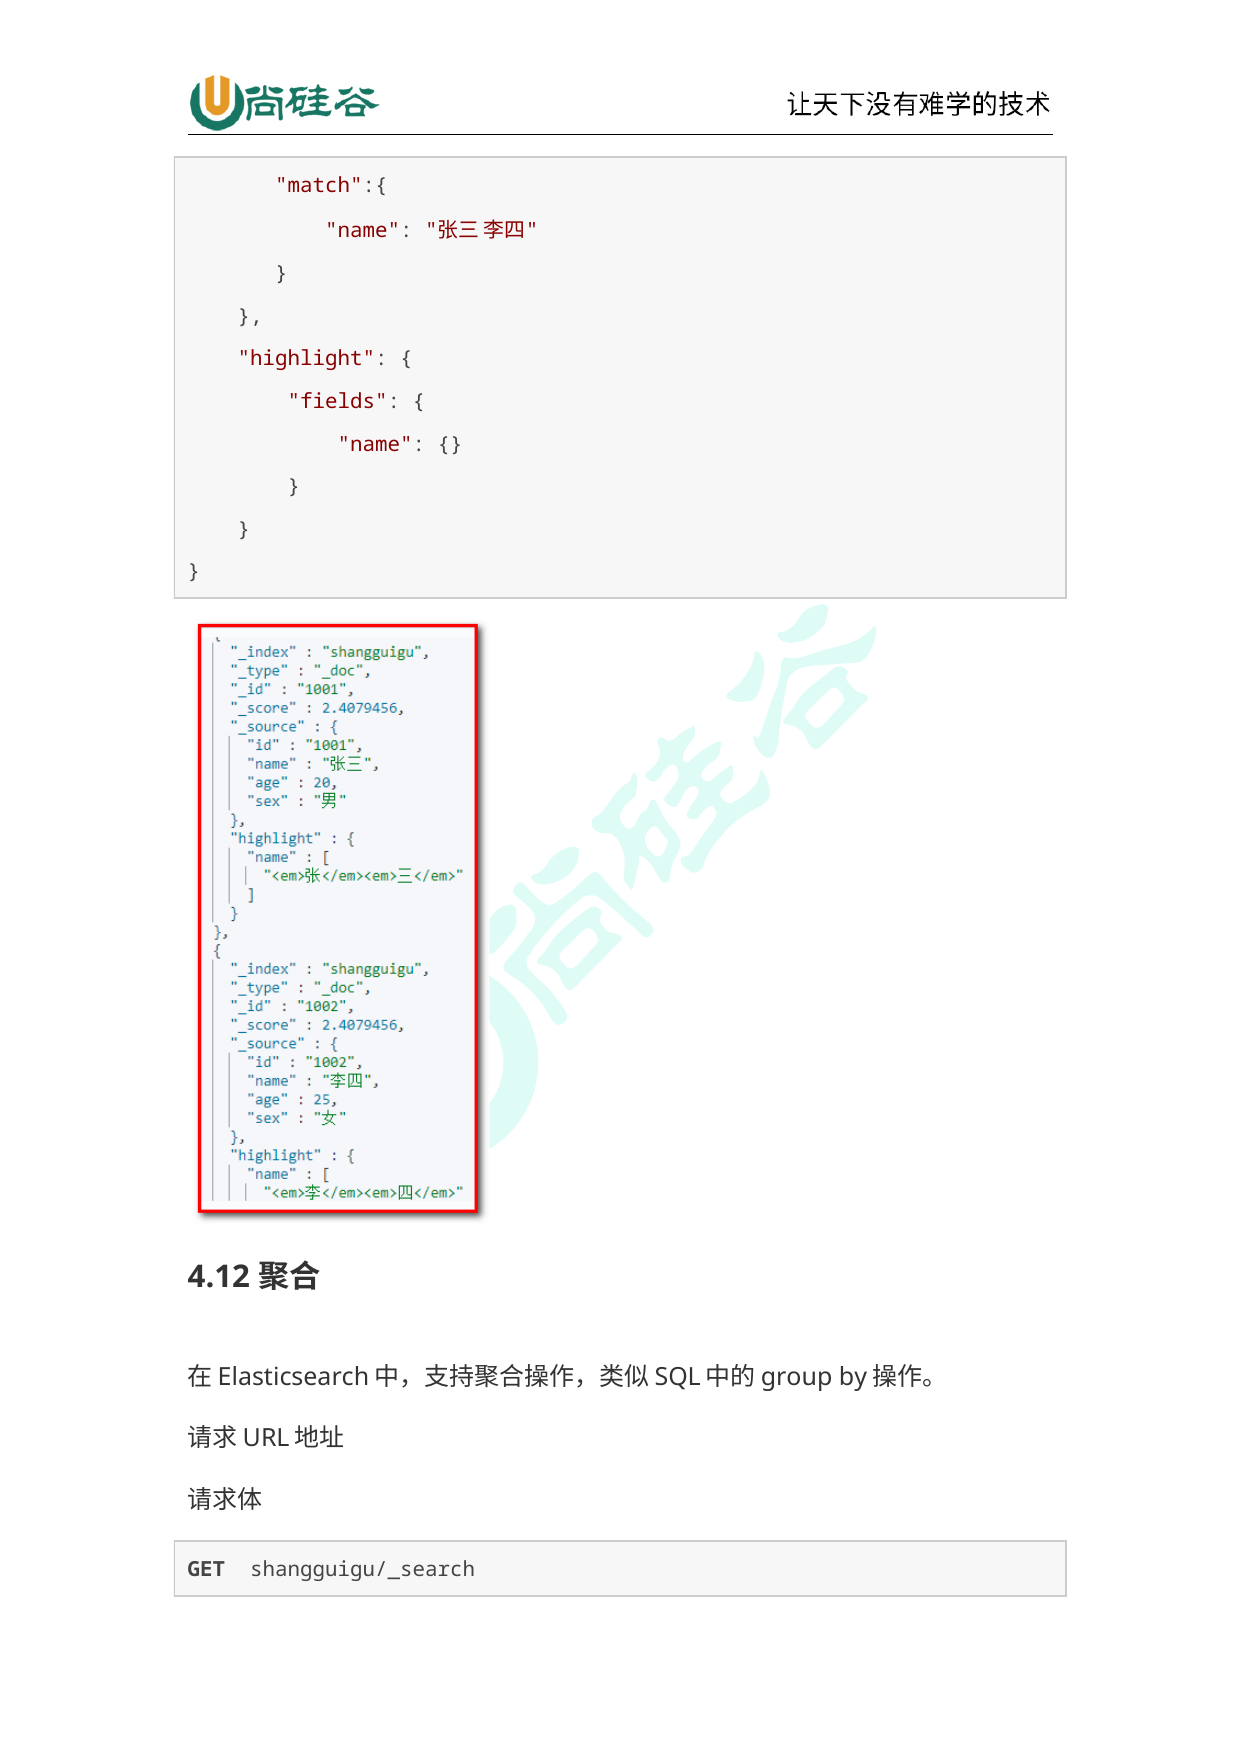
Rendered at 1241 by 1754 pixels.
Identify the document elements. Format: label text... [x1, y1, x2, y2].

text "match":{ [175, 158, 1065, 199]
subtitle 4.12 聚合 [187, 1252, 1053, 1297]
text 请求URL地址 [187, 1418, 1053, 1454]
text } [175, 542, 1065, 597]
text }, [175, 287, 1065, 329]
text } [175, 457, 1065, 500]
text 请求体 [187, 1479, 1053, 1515]
text } [175, 500, 1065, 542]
text } [175, 244, 1065, 287]
text "highlight": { [175, 329, 1065, 372]
picture [187, 73, 1053, 132]
picture [187, 613, 490, 1225]
text "fields": { [175, 372, 1065, 414]
text 在Elasticsearch中，支持聚合操作，类似SQL中的group by操作。 [187, 1357, 1053, 1393]
text "name": "张三 李四" [175, 199, 1065, 243]
text GET shangguigu/_search [175, 1542, 1065, 1595]
text "name": {} [175, 414, 1065, 457]
